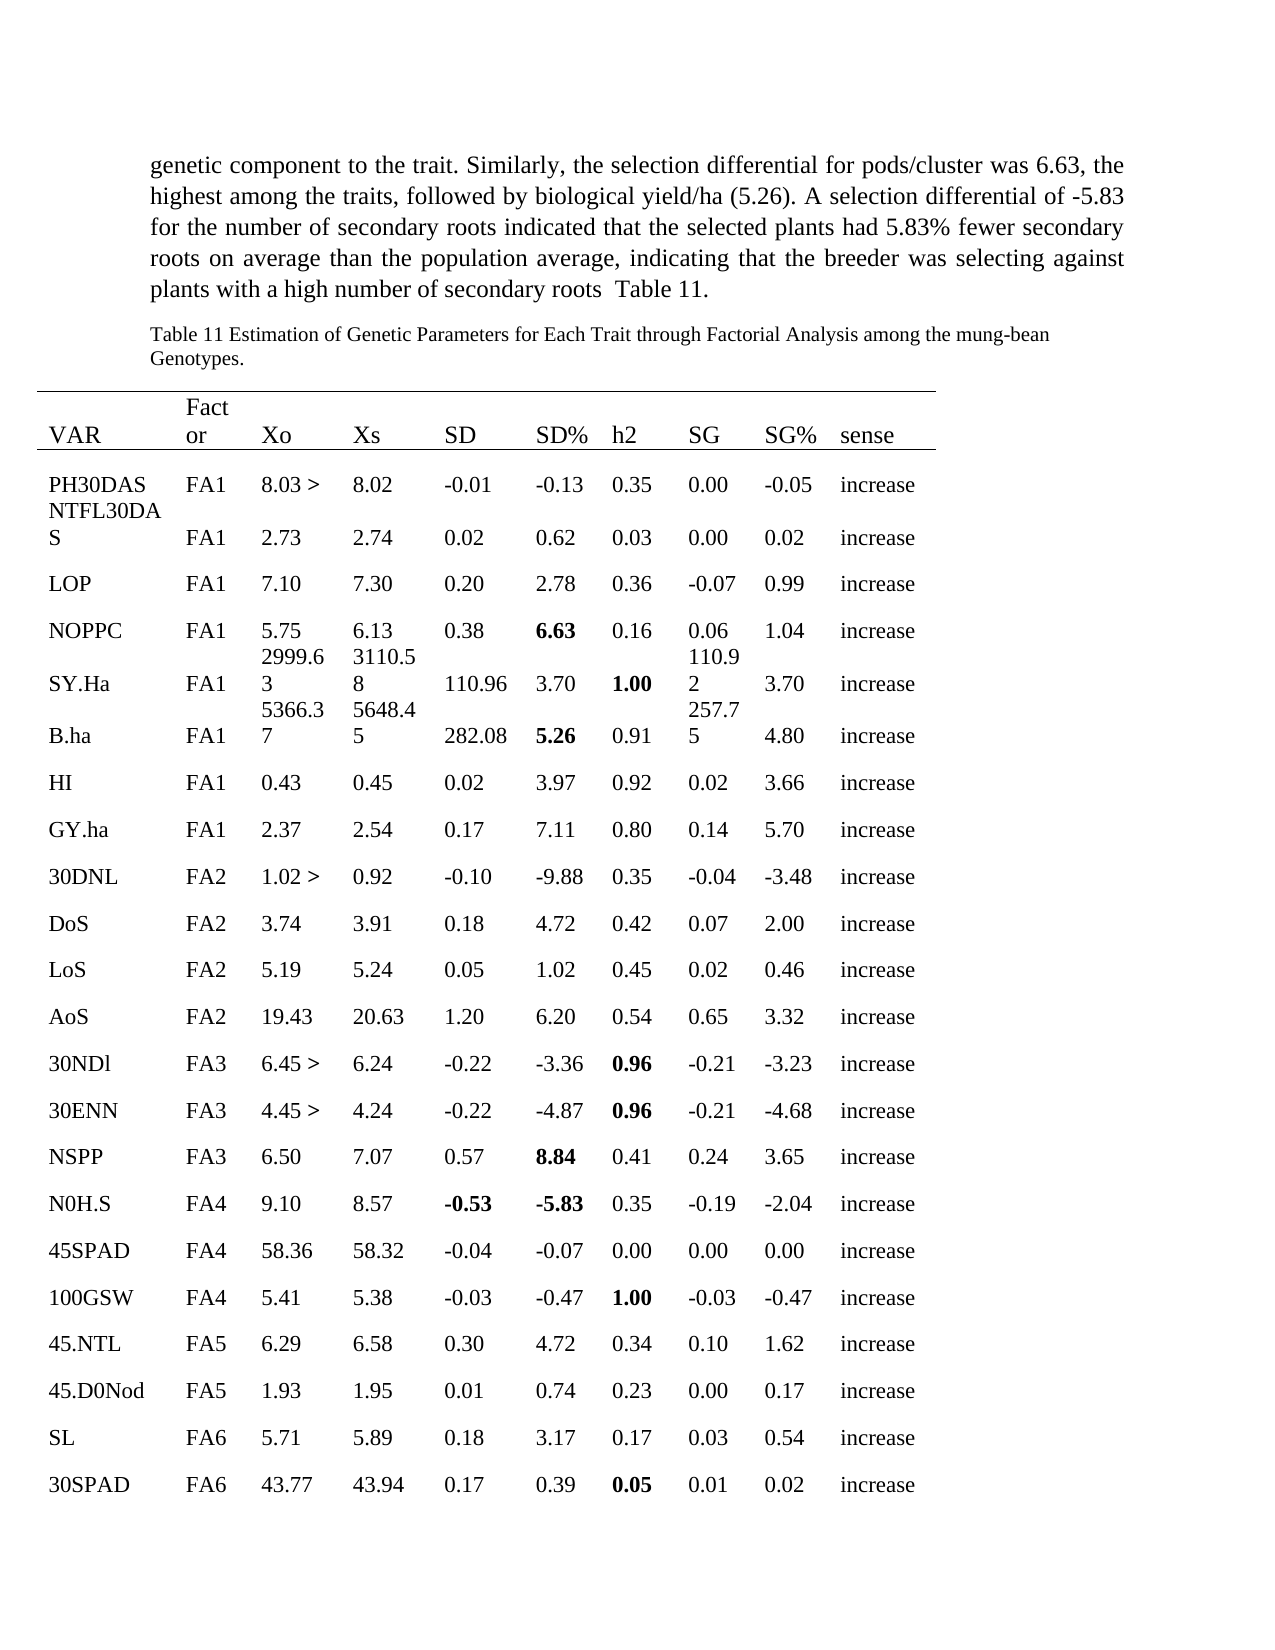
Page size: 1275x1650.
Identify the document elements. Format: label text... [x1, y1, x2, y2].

table_cell 8.84 [524, 1123, 601, 1170]
table_cell 43.77 [250, 1450, 341, 1497]
table_cell -0.07 [524, 1217, 601, 1263]
table_cell 0.92 [341, 843, 433, 889]
table_cell 0.23 [601, 1357, 677, 1404]
table_cell -5.83 [524, 1170, 601, 1217]
table_cell 30NDl [37, 1030, 174, 1076]
table_cell 0.01 [433, 1357, 524, 1404]
table_cell 0.43 [250, 749, 341, 796]
table_cell 0.45 [341, 749, 433, 796]
table_cell -9.88 [524, 843, 601, 889]
table_cell -0.47 [753, 1263, 829, 1310]
table_cell -0.21 [677, 1030, 753, 1076]
table_cell increase [829, 936, 936, 983]
table_cell N0H.S [37, 1170, 174, 1217]
table_cell -0.10 [433, 843, 524, 889]
table_cell 0.03 [601, 497, 677, 550]
table_cell -3.48 [753, 843, 829, 889]
table_cell 0.18 [433, 1404, 524, 1450]
table_cell -4.68 [753, 1076, 829, 1123]
table_cell 1.00 [601, 644, 677, 696]
table_cell HI [37, 749, 174, 796]
table_header SD [433, 392, 524, 449]
table_cell 0.80 [601, 796, 677, 842]
table_header VAR [37, 392, 174, 449]
table_cell 0.02 [433, 749, 524, 796]
table_cell 3.97 [524, 749, 601, 796]
table_cell 0.24 [677, 1123, 753, 1170]
table_cell LOP [37, 550, 174, 597]
table_cell increase [829, 1263, 936, 1310]
table_cell 0.00 [677, 497, 753, 550]
table_cell DoS [37, 889, 174, 936]
table_cell 0.00 [677, 1357, 753, 1404]
table_cell 5.24 [341, 936, 433, 983]
table_cell LoS [37, 936, 174, 983]
table_cell 1.20 [433, 983, 524, 1029]
table_cell 0.54 [753, 1404, 829, 1450]
table_cell 0.54 [601, 983, 677, 1029]
table_cell 3110.58 [341, 644, 433, 696]
text Table 11 Estimation of Genetic Parameters for Each Trait through Factorial Analysis among the mung-bean Genotypes. [150, 322, 1125, 370]
table_cell 8.03 > [250, 450, 341, 497]
table_cell 30DNL [37, 843, 174, 889]
table_header SG% [753, 392, 829, 449]
table_cell 7.30 [341, 550, 433, 597]
table_header SD% [524, 392, 601, 449]
table_cell 2.78 [524, 550, 601, 597]
table_cell increase [829, 1310, 936, 1357]
table_cell increase [829, 983, 936, 1029]
table_cell 0.45 [601, 936, 677, 983]
table_cell 2.37 [250, 796, 341, 842]
table_header sense [829, 392, 936, 449]
table_cell -0.21 [677, 1076, 753, 1123]
table_cell 1.00 [601, 1263, 677, 1310]
table_cell 0.35 [601, 450, 677, 497]
table_cell 6.13 [341, 597, 433, 643]
table_cell 0.46 [753, 936, 829, 983]
table_cell 5.26 [524, 696, 601, 749]
table_cell 45.D0Nod [37, 1357, 174, 1404]
table_cell 20.63 [341, 983, 433, 1029]
table_cell increase [829, 550, 936, 597]
table_cell 0.02 [677, 936, 753, 983]
table_cell 0.17 [753, 1357, 829, 1404]
table_cell 0.38 [433, 597, 524, 643]
table_cell -3.23 [753, 1030, 829, 1076]
table_cell -0.04 [677, 843, 753, 889]
table_cell 0.17 [433, 796, 524, 842]
table_cell GY.ha [37, 796, 174, 842]
table_cell 0.00 [677, 1217, 753, 1263]
table_cell 4.72 [524, 889, 601, 936]
table_cell NSPP [37, 1123, 174, 1170]
table_cell 0.96 [601, 1030, 677, 1076]
table_cell 0.00 [753, 1217, 829, 1263]
table_cell 5.70 [753, 796, 829, 842]
table_cell SY.Ha [37, 644, 174, 696]
table_cell 0.05 [433, 936, 524, 983]
table_cell 3.17 [524, 1404, 601, 1450]
table_cell 1.93 [250, 1357, 341, 1404]
table_cell 5.19 [250, 936, 341, 983]
table_cell 6.45 > [250, 1030, 341, 1076]
table_cell 30SPAD [37, 1450, 174, 1497]
table_cell 0.07 [677, 889, 753, 936]
table_cell 5366.37 [250, 696, 341, 749]
table_header Xo [250, 392, 341, 449]
table_cell 1.02 [524, 936, 601, 983]
table_cell 0.00 [601, 1217, 677, 1263]
table_cell -0.07 [677, 550, 753, 597]
table_cell 2.74 [341, 497, 433, 550]
table_cell SL [37, 1404, 174, 1450]
table_cell 0.35 [601, 843, 677, 889]
table_cell 2.00 [753, 889, 829, 936]
table_cell 0.02 [677, 749, 753, 796]
table_cell increase [829, 889, 936, 936]
table_cell -0.22 [433, 1076, 524, 1123]
table_cell 19.43 [250, 983, 341, 1029]
table_cell -0.22 [433, 1030, 524, 1076]
table_cell FA2 [174, 889, 250, 936]
table_cell 5.38 [341, 1263, 433, 1310]
table_cell FA4 [174, 1263, 250, 1310]
table_cell FA5 [174, 1357, 250, 1404]
table_cell increase [829, 843, 936, 889]
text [150, 150, 1125, 303]
table_cell 0.30 [433, 1310, 524, 1357]
table_cell increase [829, 1030, 936, 1076]
table_cell 0.14 [677, 796, 753, 842]
table_cell 4.72 [524, 1310, 601, 1357]
table_cell 58.32 [341, 1217, 433, 1263]
table_cell FA2 [174, 843, 250, 889]
table_cell 30ENN [37, 1076, 174, 1123]
table_cell 6.63 [524, 597, 601, 643]
table_cell increase [829, 1076, 936, 1123]
table_cell 0.05 [601, 1450, 677, 1497]
table_cell 3.66 [753, 749, 829, 796]
table_cell 0.17 [433, 1450, 524, 1497]
table_cell 0.62 [524, 497, 601, 550]
table_cell 2.73 [250, 497, 341, 550]
table_header SG [677, 392, 753, 449]
table_cell 257.75 [677, 696, 753, 749]
table_cell 7.07 [341, 1123, 433, 1170]
table_cell 0.41 [601, 1123, 677, 1170]
table_cell 1.02 > [250, 843, 341, 889]
table_header Xs [341, 392, 433, 449]
table_cell -3.36 [524, 1030, 601, 1076]
table_cell 2999.63 [250, 644, 341, 696]
table_cell -0.19 [677, 1170, 753, 1217]
table_cell 282.08 [433, 696, 524, 749]
table_cell 0.01 [677, 1450, 753, 1497]
table_cell 8.57 [341, 1170, 433, 1217]
table_cell 0.17 [601, 1404, 677, 1450]
table_cell -0.47 [524, 1263, 601, 1310]
table_cell -0.53 [433, 1170, 524, 1217]
table_cell -4.87 [524, 1076, 601, 1123]
table_cell 8.02 [341, 450, 433, 497]
table_cell 7.11 [524, 796, 601, 842]
table_cell 1.95 [341, 1357, 433, 1404]
table_cell 0.16 [601, 597, 677, 643]
table_cell 110.96 [433, 644, 524, 696]
table_cell -0.01 [433, 450, 524, 497]
table_cell FA2 [174, 983, 250, 1029]
table_cell FA4 [174, 1217, 250, 1263]
table_cell FA1 [174, 644, 250, 696]
table_cell -0.04 [433, 1217, 524, 1263]
table_cell 110.92 [677, 644, 753, 696]
table_cell 45.NTL [37, 1310, 174, 1357]
table_cell -0.03 [433, 1263, 524, 1310]
table_cell 0.42 [601, 889, 677, 936]
table_cell increase [829, 597, 936, 643]
table_cell 43.94 [341, 1450, 433, 1497]
table_cell 5.89 [341, 1404, 433, 1450]
table_cell -0.13 [524, 450, 601, 497]
table_cell 100GSW [37, 1263, 174, 1310]
table_cell 6.24 [341, 1030, 433, 1076]
table_cell 9.10 [250, 1170, 341, 1217]
table_cell FA6 [174, 1450, 250, 1497]
table_cell increase [829, 696, 936, 749]
table_header Factor [174, 392, 250, 449]
table_cell 1.04 [753, 597, 829, 643]
table_cell 3.74 [250, 889, 341, 936]
table_cell 0.03 [677, 1404, 753, 1450]
table_cell 0.02 [753, 497, 829, 550]
table_cell FA1 [174, 696, 250, 749]
table_cell -2.04 [753, 1170, 829, 1217]
table_cell 1.62 [753, 1310, 829, 1357]
table_cell 0.00 [677, 450, 753, 497]
table_cell 0.99 [753, 550, 829, 597]
table_cell AoS [37, 983, 174, 1029]
table_cell FA1 [174, 450, 250, 497]
table_header h2 [601, 392, 677, 449]
table_cell 3.32 [753, 983, 829, 1029]
table_cell increase [829, 1123, 936, 1170]
table_cell 5.41 [250, 1263, 341, 1310]
table_cell FA1 [174, 497, 250, 550]
table_cell 5.71 [250, 1404, 341, 1450]
table_cell increase [829, 749, 936, 796]
table_cell 7.10 [250, 550, 341, 597]
table_cell NTFL30DAS [37, 497, 174, 550]
table_cell 4.45 > [250, 1076, 341, 1123]
table_cell increase [829, 1450, 936, 1497]
table_cell B.ha [37, 696, 174, 749]
table_cell 0.57 [433, 1123, 524, 1170]
table_cell 0.20 [433, 550, 524, 597]
table_cell 0.91 [601, 696, 677, 749]
table_cell -0.03 [677, 1263, 753, 1310]
table_cell 3.91 [341, 889, 433, 936]
table_cell 0.74 [524, 1357, 601, 1404]
table_cell increase [829, 1404, 936, 1450]
table_cell FA1 [174, 796, 250, 842]
table_cell -0.05 [753, 450, 829, 497]
table_cell 45SPAD [37, 1217, 174, 1263]
table_cell 3.70 [524, 644, 601, 696]
table_cell FA1 [174, 550, 250, 597]
table_cell FA3 [174, 1030, 250, 1076]
table_cell FA5 [174, 1310, 250, 1357]
table_cell increase [829, 1217, 936, 1263]
table_cell 0.65 [677, 983, 753, 1029]
table_cell increase [829, 796, 936, 842]
table_cell 6.20 [524, 983, 601, 1029]
table_cell 0.10 [677, 1310, 753, 1357]
table_cell FA4 [174, 1170, 250, 1217]
table_cell increase [829, 1170, 936, 1217]
table_cell FA3 [174, 1123, 250, 1170]
table_cell 0.06 [677, 597, 753, 643]
table_cell 0.35 [601, 1170, 677, 1217]
table_cell increase [829, 497, 936, 550]
table_cell 3.70 [753, 644, 829, 696]
table_cell FA1 [174, 597, 250, 643]
table_cell 3.65 [753, 1123, 829, 1170]
table_cell 0.34 [601, 1310, 677, 1357]
table_cell 6.50 [250, 1123, 341, 1170]
table_cell 0.36 [601, 550, 677, 597]
table_cell 5648.45 [341, 696, 433, 749]
table_cell increase [829, 450, 936, 497]
table_cell 58.36 [250, 1217, 341, 1263]
table_cell 6.29 [250, 1310, 341, 1357]
table_cell increase [829, 1357, 936, 1404]
table_cell 0.92 [601, 749, 677, 796]
table_cell FA3 [174, 1076, 250, 1123]
table_cell increase [829, 644, 936, 696]
table_cell 0.18 [433, 889, 524, 936]
table_cell 4.24 [341, 1076, 433, 1123]
table_cell 0.02 [753, 1450, 829, 1497]
table_cell 2.54 [341, 796, 433, 842]
table_cell 5.75 [250, 597, 341, 643]
table_cell 0.39 [524, 1450, 601, 1497]
table_cell FA2 [174, 936, 250, 983]
table_cell 0.96 [601, 1076, 677, 1123]
table_cell NOPPC [37, 597, 174, 643]
table_cell PH30DAS [37, 450, 174, 497]
table_cell FA6 [174, 1404, 250, 1450]
table_cell 0.02 [433, 497, 524, 550]
table_cell 6.58 [341, 1310, 433, 1357]
table_cell 4.80 [753, 696, 829, 749]
table_cell FA1 [174, 749, 250, 796]
